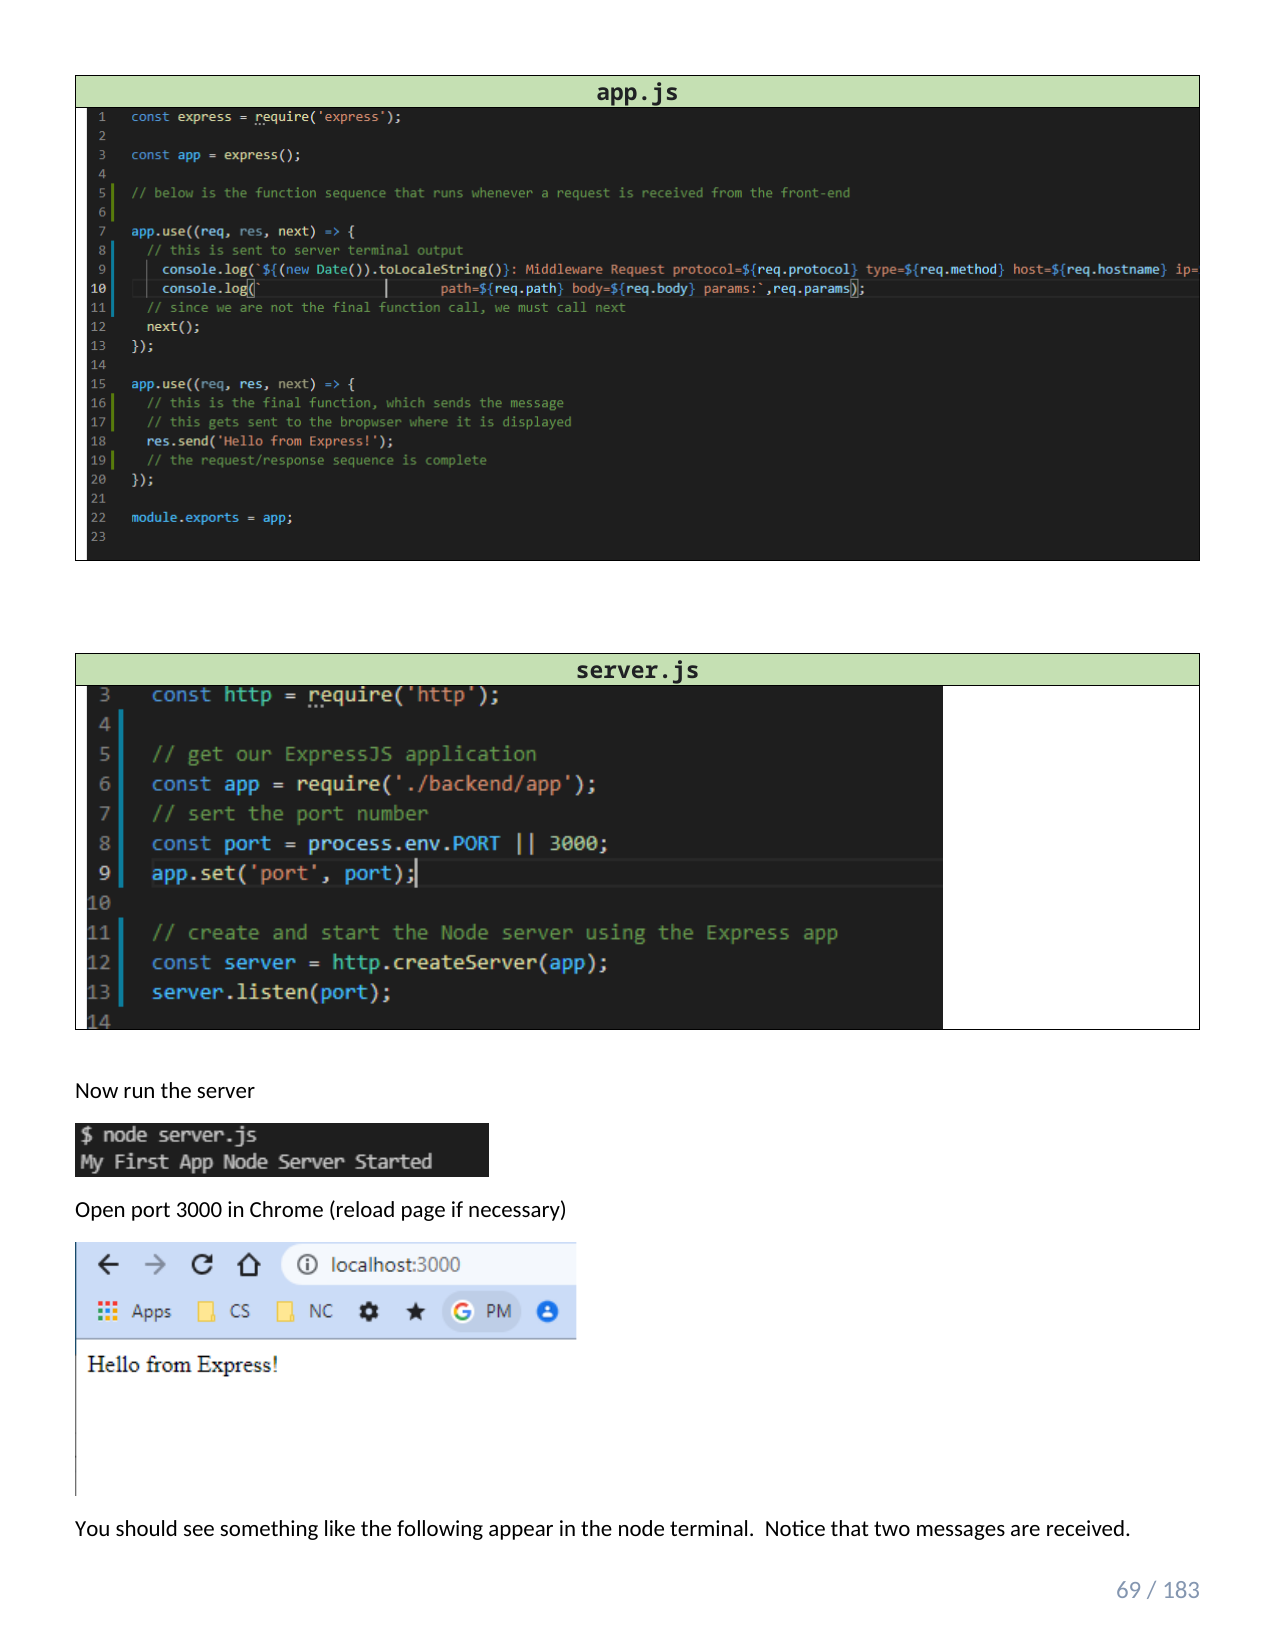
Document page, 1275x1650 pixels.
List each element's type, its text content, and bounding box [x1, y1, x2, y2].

picture [86, 686, 943, 1029]
table_cell [76, 108, 86, 560]
table_cell [76, 686, 86, 1028]
text Open port 3000 in Chrome (reload page if necessary) [75, 1195, 1200, 1223]
table_cell [943, 686, 1199, 1028]
table_header server.js [76, 654, 1199, 685]
text You should see something like the following appear in the node terminal. Notice that two messages are received. [75, 1514, 1200, 1542]
picture [75, 1123, 489, 1177]
table_header app.js [76, 76, 1199, 107]
text Now run the server [75, 1076, 1200, 1104]
picture [75, 1242, 577, 1496]
picture [86, 108, 1200, 560]
